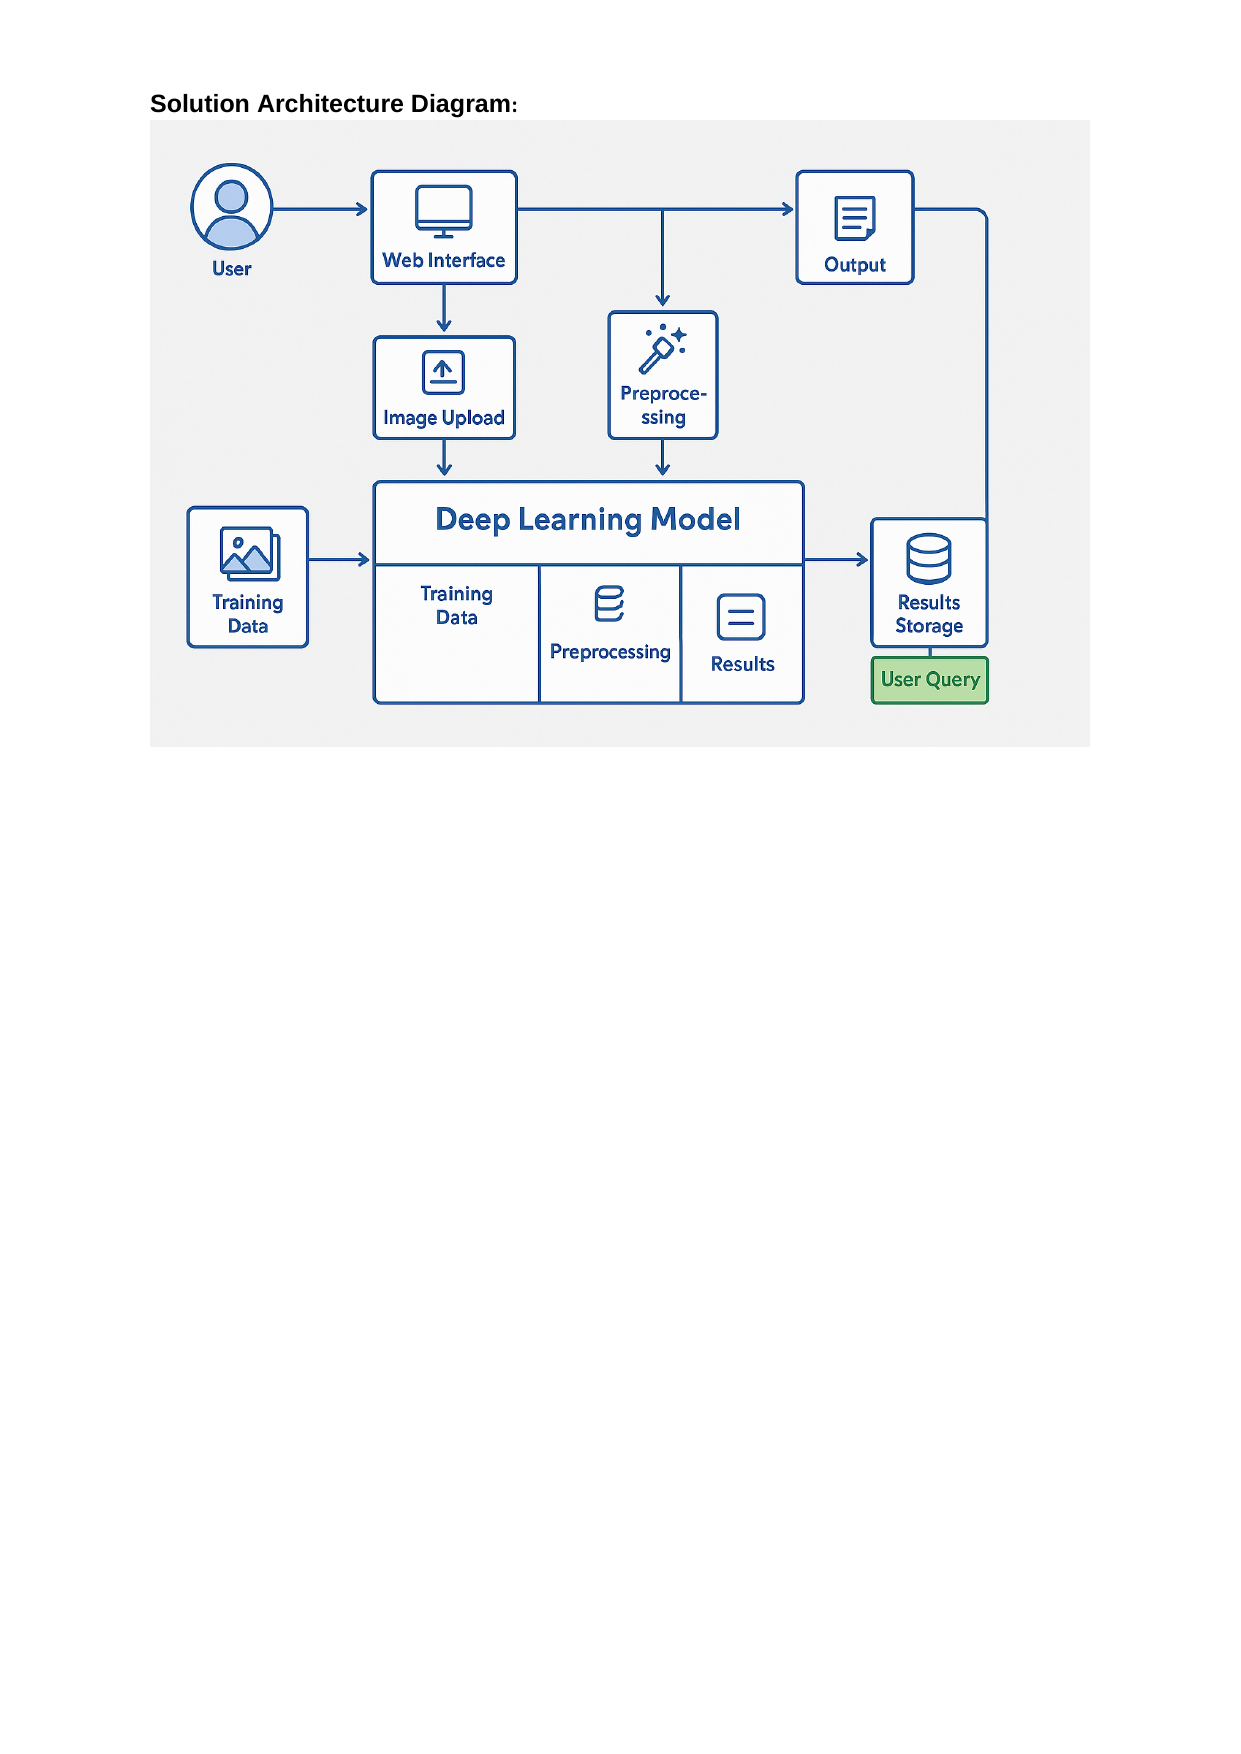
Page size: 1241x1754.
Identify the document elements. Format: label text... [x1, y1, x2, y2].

picture [150, 120, 1091, 747]
text Solution Architecture Diagram: [150, 89, 1090, 120]
